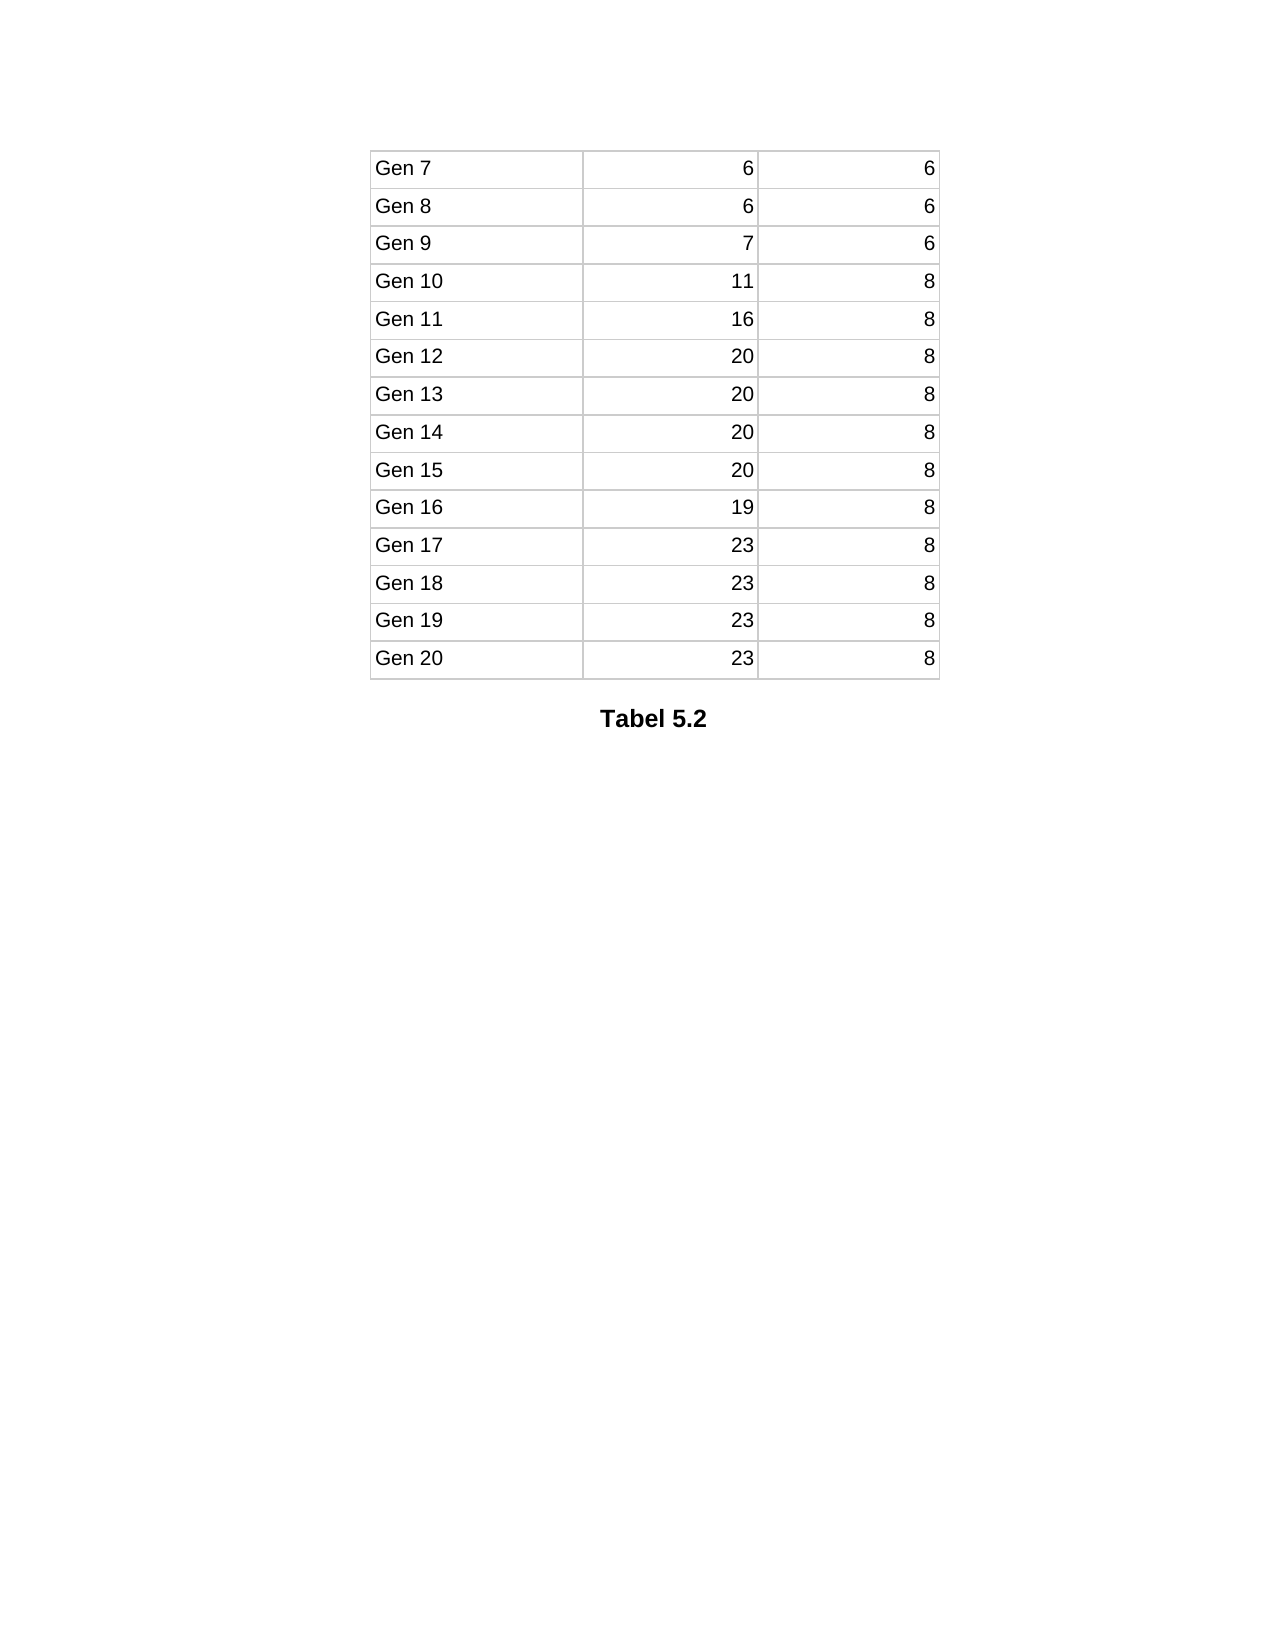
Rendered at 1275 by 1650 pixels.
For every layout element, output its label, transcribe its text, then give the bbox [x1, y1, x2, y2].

table_cell 20 [584, 453, 757, 489]
table_cell 23 [584, 604, 757, 640]
table_cell 8 [759, 604, 939, 640]
table_cell 6 [584, 189, 757, 225]
table_cell 8 [759, 529, 939, 565]
text Tabel 5.2 [525, 704, 1125, 733]
table_cell 8 [759, 491, 939, 527]
table_cell 20 [584, 340, 757, 376]
table_cell Gen 19 [371, 604, 582, 640]
table_cell 20 [584, 378, 757, 414]
table_cell 8 [759, 566, 939, 602]
table_cell 20 [584, 416, 757, 452]
table_cell 6 [759, 152, 939, 188]
table_cell Gen 10 [371, 265, 582, 301]
table_cell 6 [759, 227, 939, 263]
table_cell Gen 15 [371, 453, 582, 489]
table_cell Gen 14 [371, 416, 582, 452]
table_cell 8 [759, 378, 939, 414]
table_cell Gen 11 [371, 302, 582, 338]
table_cell Gen 7 [371, 152, 582, 188]
table_cell 19 [584, 491, 757, 527]
table_cell 6 [759, 189, 939, 225]
table_cell 8 [759, 453, 939, 489]
table_cell Gen 18 [371, 566, 582, 602]
table_cell 16 [584, 302, 757, 338]
table_cell 8 [759, 340, 939, 376]
table_cell Gen 12 [371, 340, 582, 376]
table_cell Gen 20 [371, 642, 582, 678]
table_cell 23 [584, 642, 757, 678]
table_cell 7 [584, 227, 757, 263]
table_cell 8 [759, 416, 939, 452]
table_cell 11 [584, 265, 757, 301]
table_cell 8 [759, 642, 939, 678]
table_cell 8 [759, 302, 939, 338]
table_cell 23 [584, 566, 757, 602]
table_cell 23 [584, 529, 757, 565]
table_cell 8 [759, 265, 939, 301]
table_cell 6 [584, 152, 757, 188]
table_cell Gen 13 [371, 378, 582, 414]
table_cell Gen 8 [371, 189, 582, 225]
table_cell Gen 17 [371, 529, 582, 565]
table_cell Gen 9 [371, 227, 582, 263]
table_cell Gen 16 [371, 491, 582, 527]
